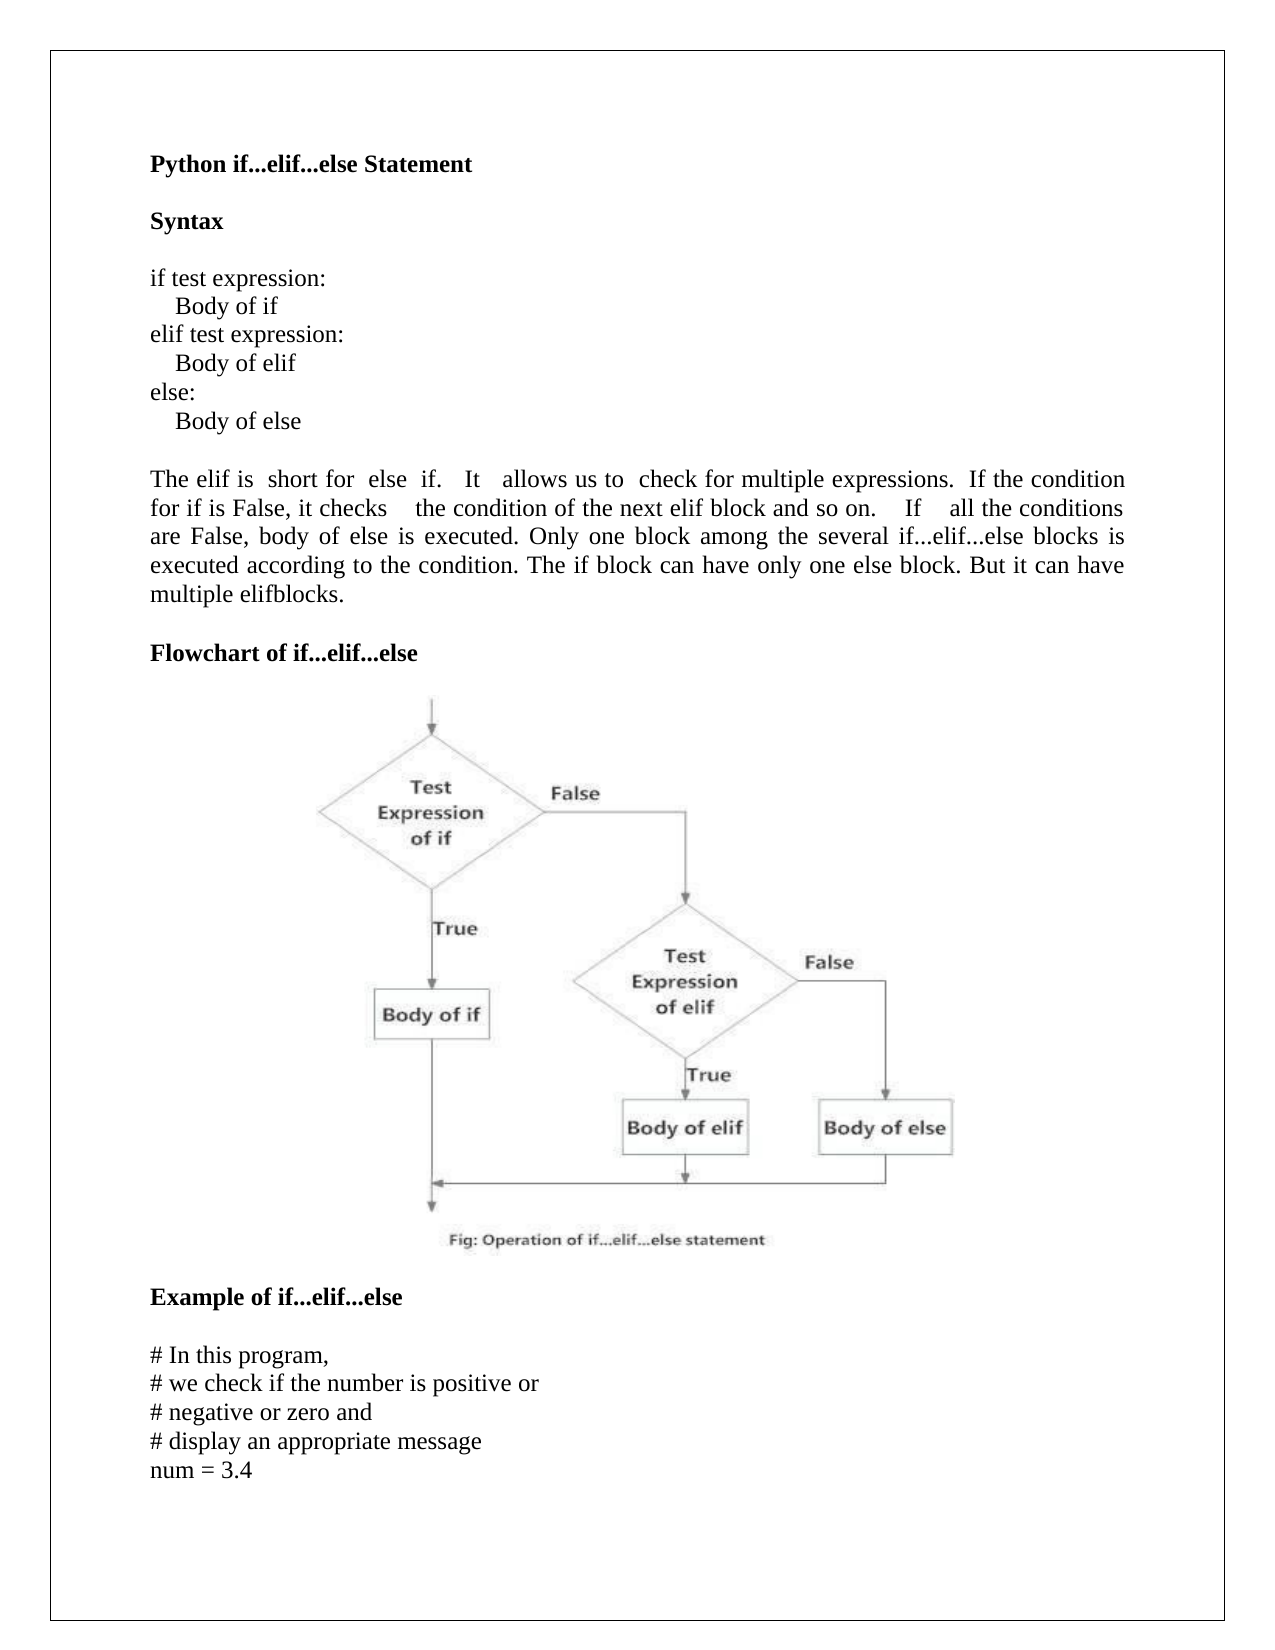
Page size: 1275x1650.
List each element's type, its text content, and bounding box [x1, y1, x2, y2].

text Body of if [175, 292, 1223, 320]
text # In this program, [150, 1340, 1223, 1368]
text Example of if...elif...else [150, 1282, 1223, 1311]
text # we check if the number is positive or # negative or zero and [150, 1368, 541, 1426]
picture [315, 695, 955, 1256]
text if test expression: [150, 263, 1223, 292]
text elif test expression: [150, 320, 1223, 348]
text # display an appropriate message num = 3.4 [150, 1426, 482, 1483]
subtitle Flowchart of if...elif...else [150, 638, 1223, 667]
text Body of elif else: [150, 348, 296, 406]
subtitle Python if...elif...else Statement Syntax [150, 149, 473, 235]
text Body of else [175, 406, 1223, 435]
text The elif is short for else if. It allows us to check for multiple expressions. If the condition for if is False, it checks the condition of the next elif block and so on. If all the conditions are False, body of else is executed. Only one block among the several if...elif...else blocks is executed according to the condition. The if block can have only one else block. But it can have multiple elifblocks. [150, 464, 1126, 608]
